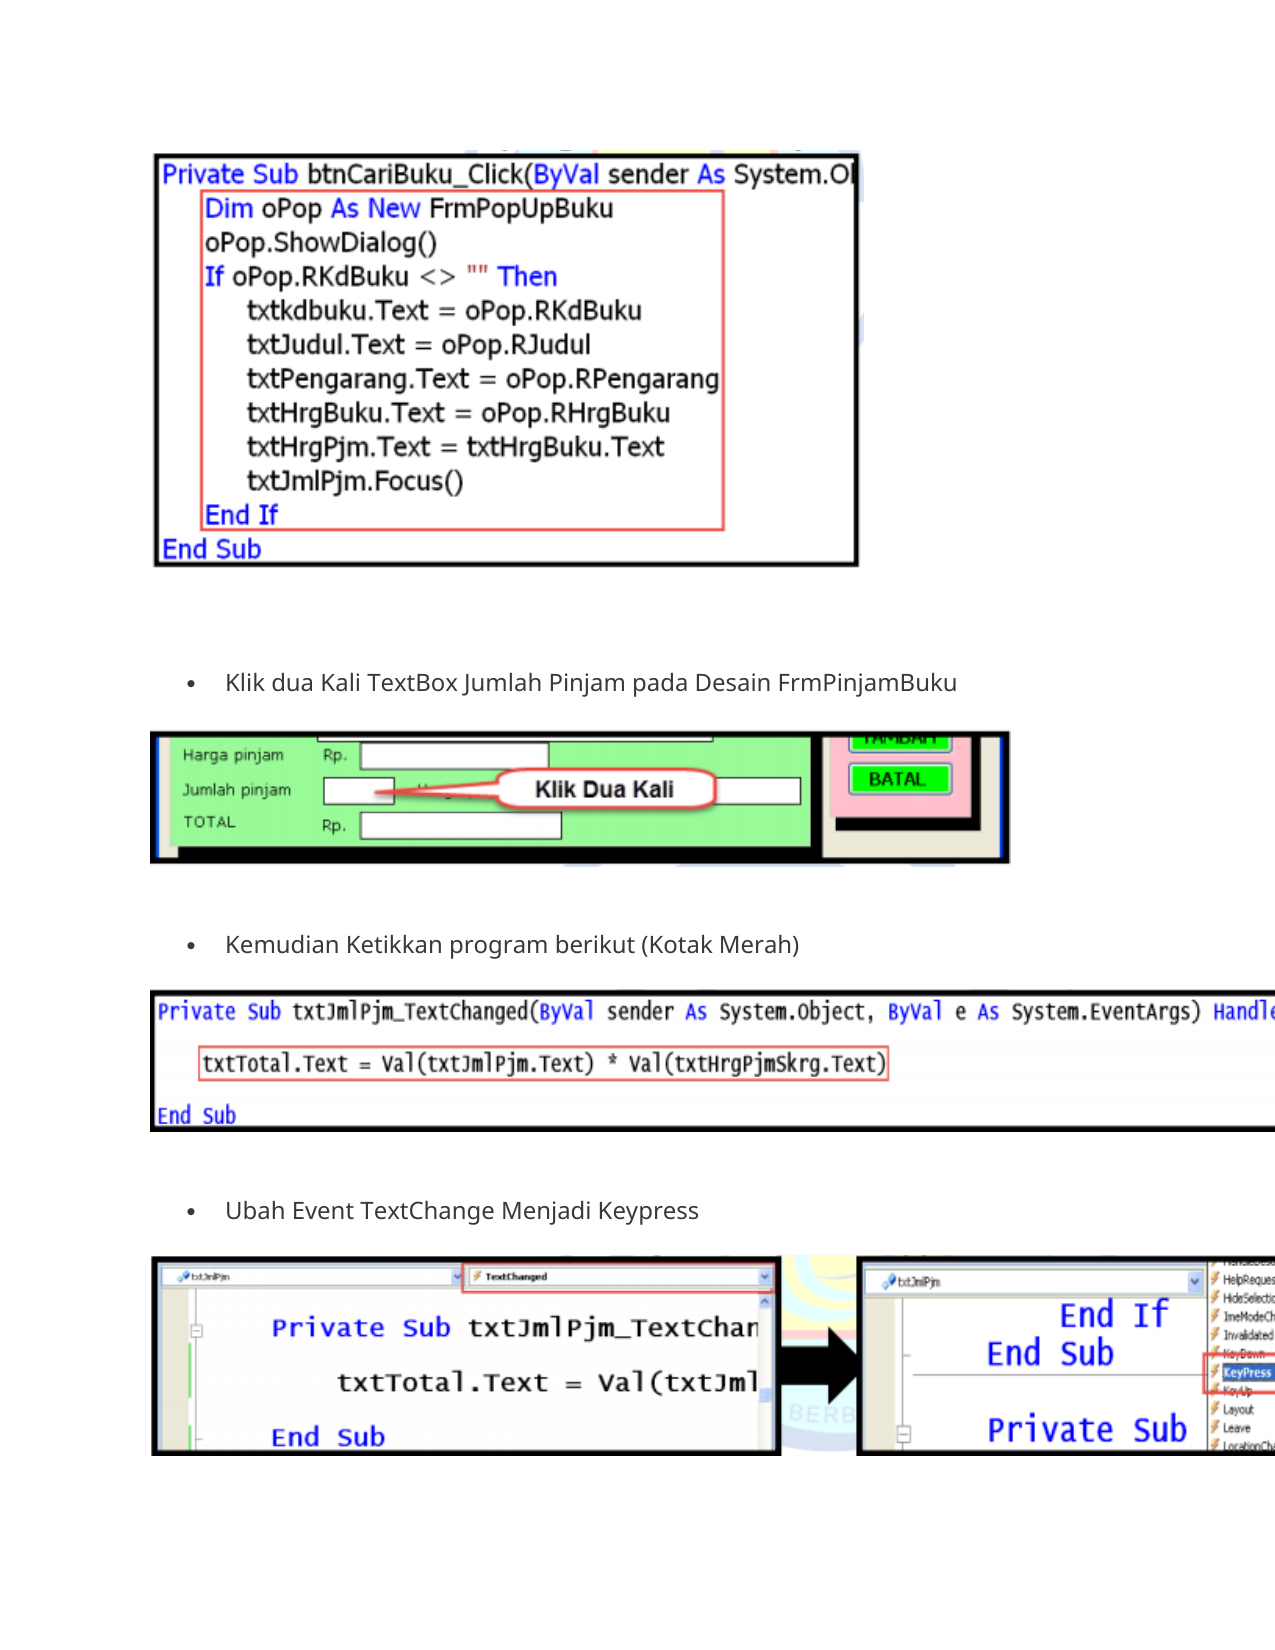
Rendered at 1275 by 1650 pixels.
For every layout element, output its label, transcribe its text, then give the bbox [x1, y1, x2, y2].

picture [150, 1255, 1275, 1456]
list Ubah Event TextChange Menjadi Keypress [187, 1193, 1125, 1226]
list Klik dua Kali TextBox Jumlah Pinjam pada Desain FrmPinjamBuku [187, 666, 1125, 698]
picture [150, 150, 864, 569]
picture [150, 727, 1011, 867]
picture [150, 989, 1275, 1132]
list Kemudian Ketikkan program berikut (Kotak Merah) [187, 928, 1125, 961]
